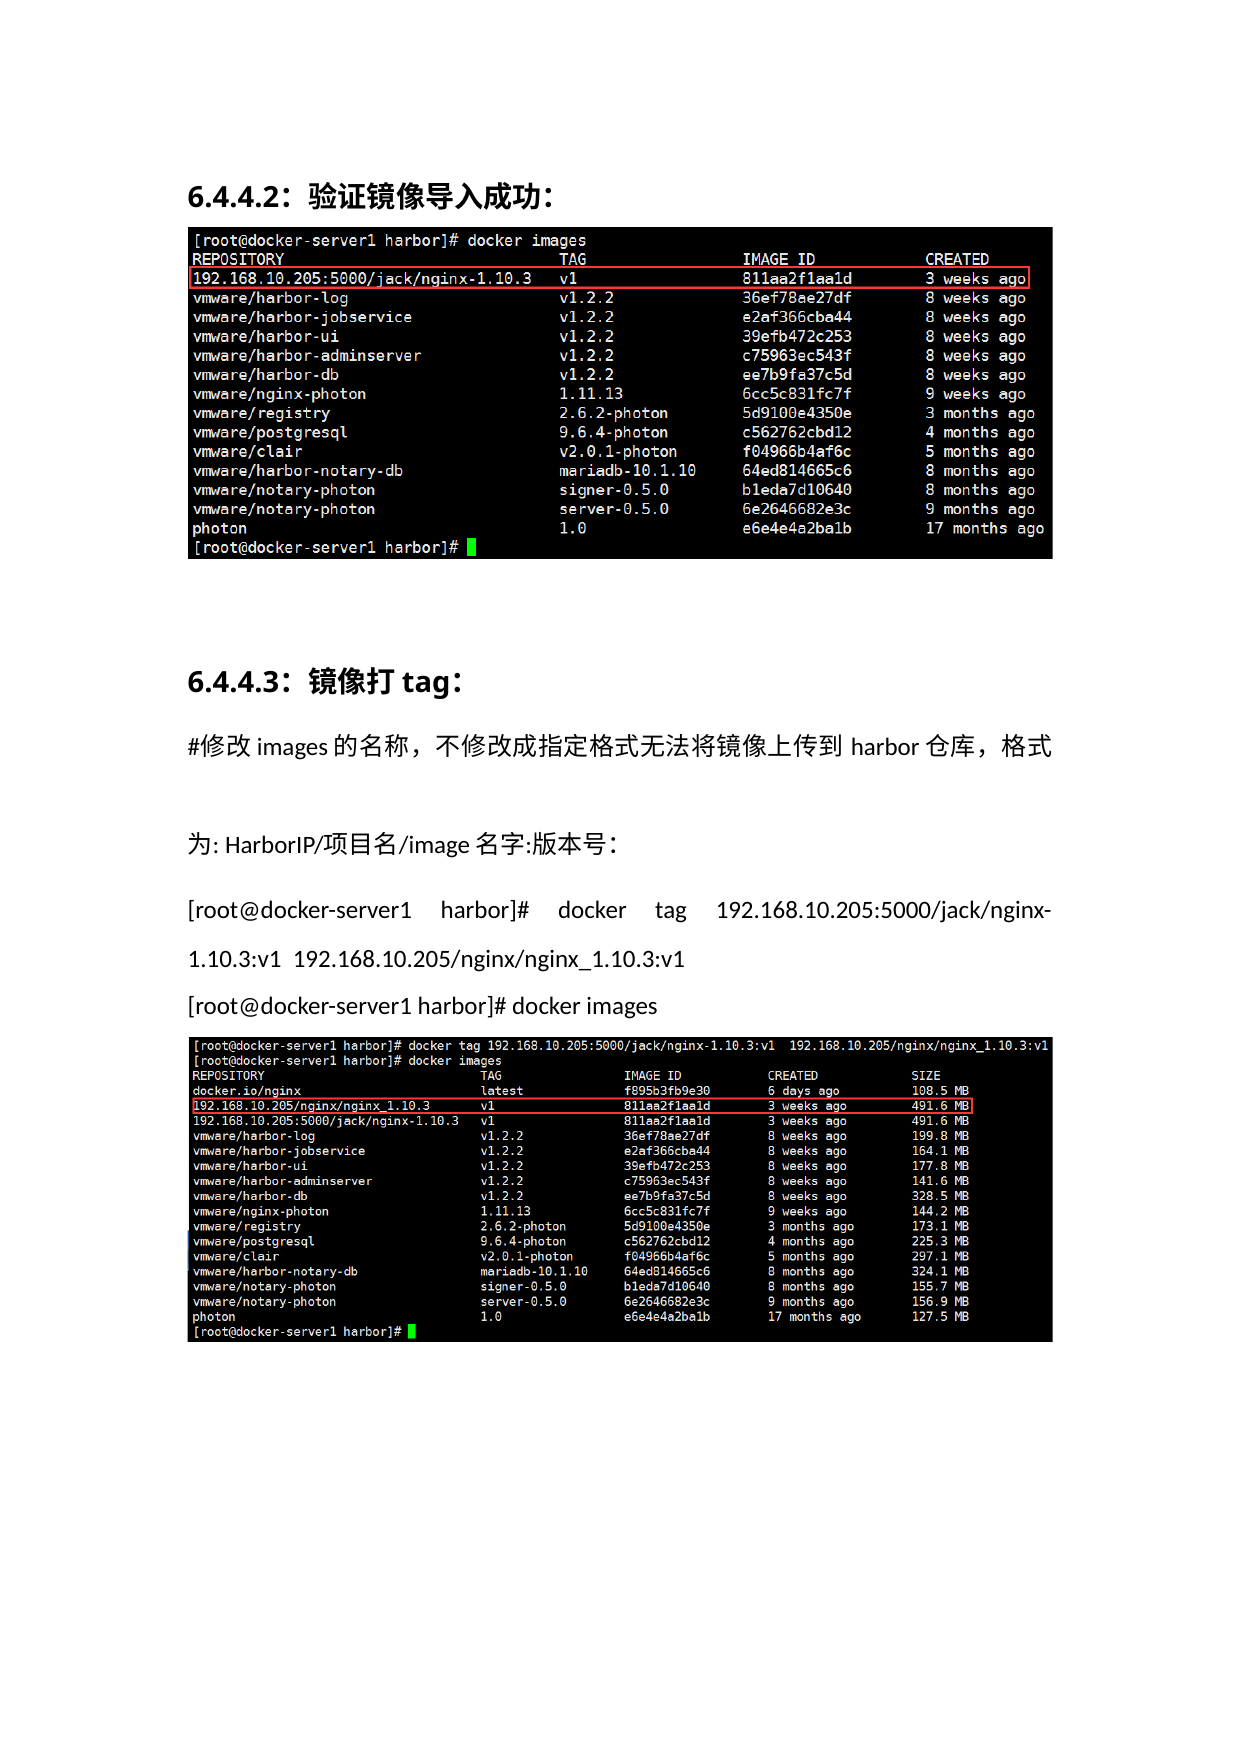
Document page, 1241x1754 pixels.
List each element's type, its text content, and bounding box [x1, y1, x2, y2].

picture [187, 227, 1053, 559]
text [root@docker-server1 harbor]# docker tag 192.168.10.205:5000/jack/nginx-1.10.3:v1 192.168.10.205/nginx/nginx_1.10.3:v1 [187, 893, 1053, 974]
subtitle 6.4.4.2：验证镜像导入成功： [187, 162, 1053, 227]
picture [187, 1037, 1053, 1342]
text [root@docker-server1 harbor]# docker images [187, 989, 1053, 1022]
text #修改images的名称，不修改成指定格式无法将镜像上传到harbor仓库，格式为: HarborIP/项目名/image名字:版本号： [187, 712, 1053, 875]
subtitle 6.4.4.3：镜像打tag： [187, 647, 1053, 712]
